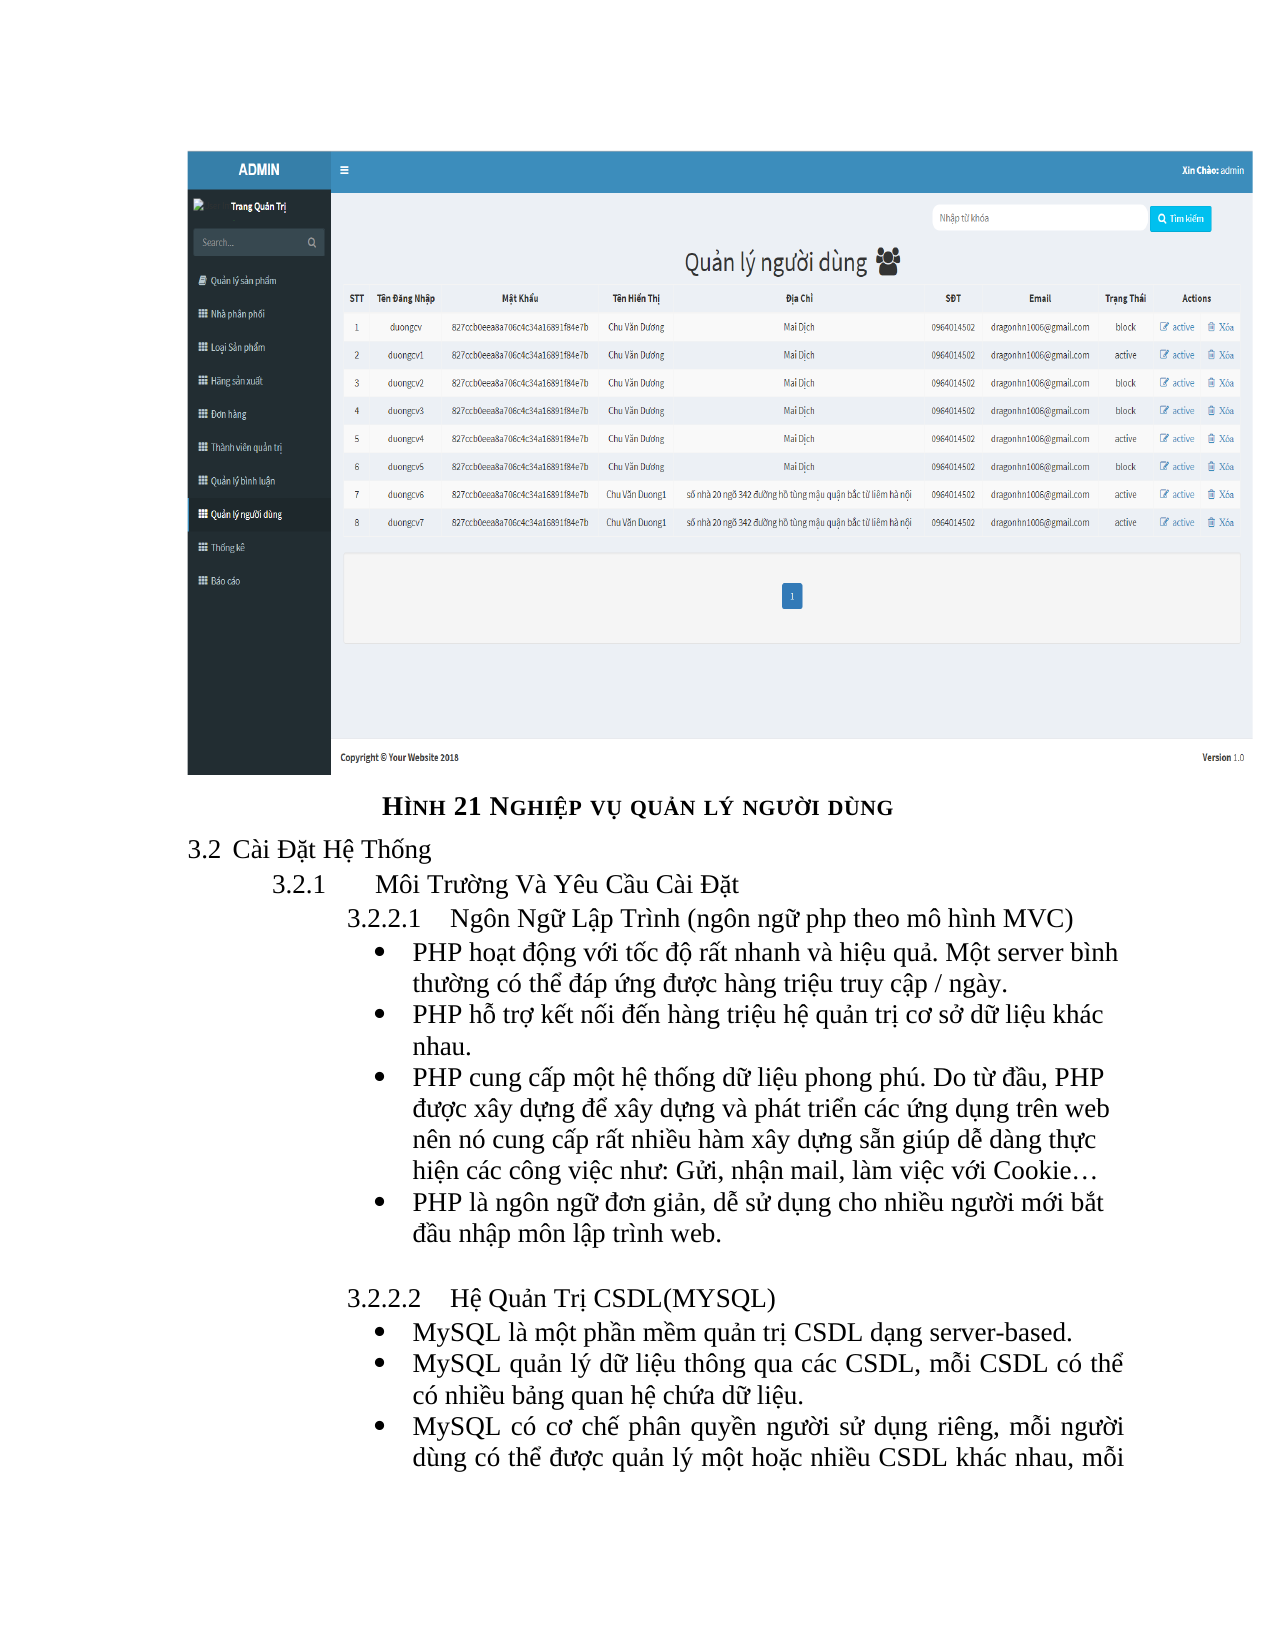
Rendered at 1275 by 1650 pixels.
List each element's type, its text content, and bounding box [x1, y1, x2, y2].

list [375, 1410, 1125, 1472]
list MySQL là một phần mềm quản trị CSDL dạng server-based. [375, 1316, 1125, 1348]
list PHP là ngôn ngữ đơn giản, dễ sử dụng cho nhiều người mới bắt đầu nhập môn lập trình web. [375, 1186, 1125, 1248]
list Môi Trường Và Yêu Cầu Cài Đặt [272, 868, 1125, 899]
list Ngôn Ngữ Lập Trình (ngôn ngữ php theo mô hình MVC) [347, 902, 1125, 933]
list Cài Đặt Hệ Thống [187, 834, 1125, 865]
picture [187, 150, 1253, 775]
text Hình 21 Nghiệp vụ quản lý người dùng [150, 790, 1125, 821]
list PHP hỗ trợ kết nối đến hàng triệu hệ quản trị cơ sở dữ liệu khác nhau. [375, 998, 1125, 1061]
list MySQL quản lý dữ liệu thông qua các CSDL, mỗi CSDL có thể có nhiều bảng quan hệ chứa dữ liệu. [375, 1348, 1125, 1410]
list PHP cung cấp một hệ thống dữ liệu phong phú. Do từ đầu, PHP được xây dựng để xây dựng và phát triển các ứng dụng trên web nên nó cung cấp rất nhiều hàm xây dựng sẵn giúp dễ dàng thực hiện các công việc như: Gửi, nhận mail, làm việc với Cookie… [375, 1061, 1125, 1186]
list PHP hoạt động với tốc độ rất nhanh và hiệu quả. Một server bình thường có thể đáp ứng được hàng triệu truy cập / ngày. [375, 936, 1125, 998]
list Hệ Quản Trị CSDL(MYSQL) [347, 1282, 1125, 1313]
